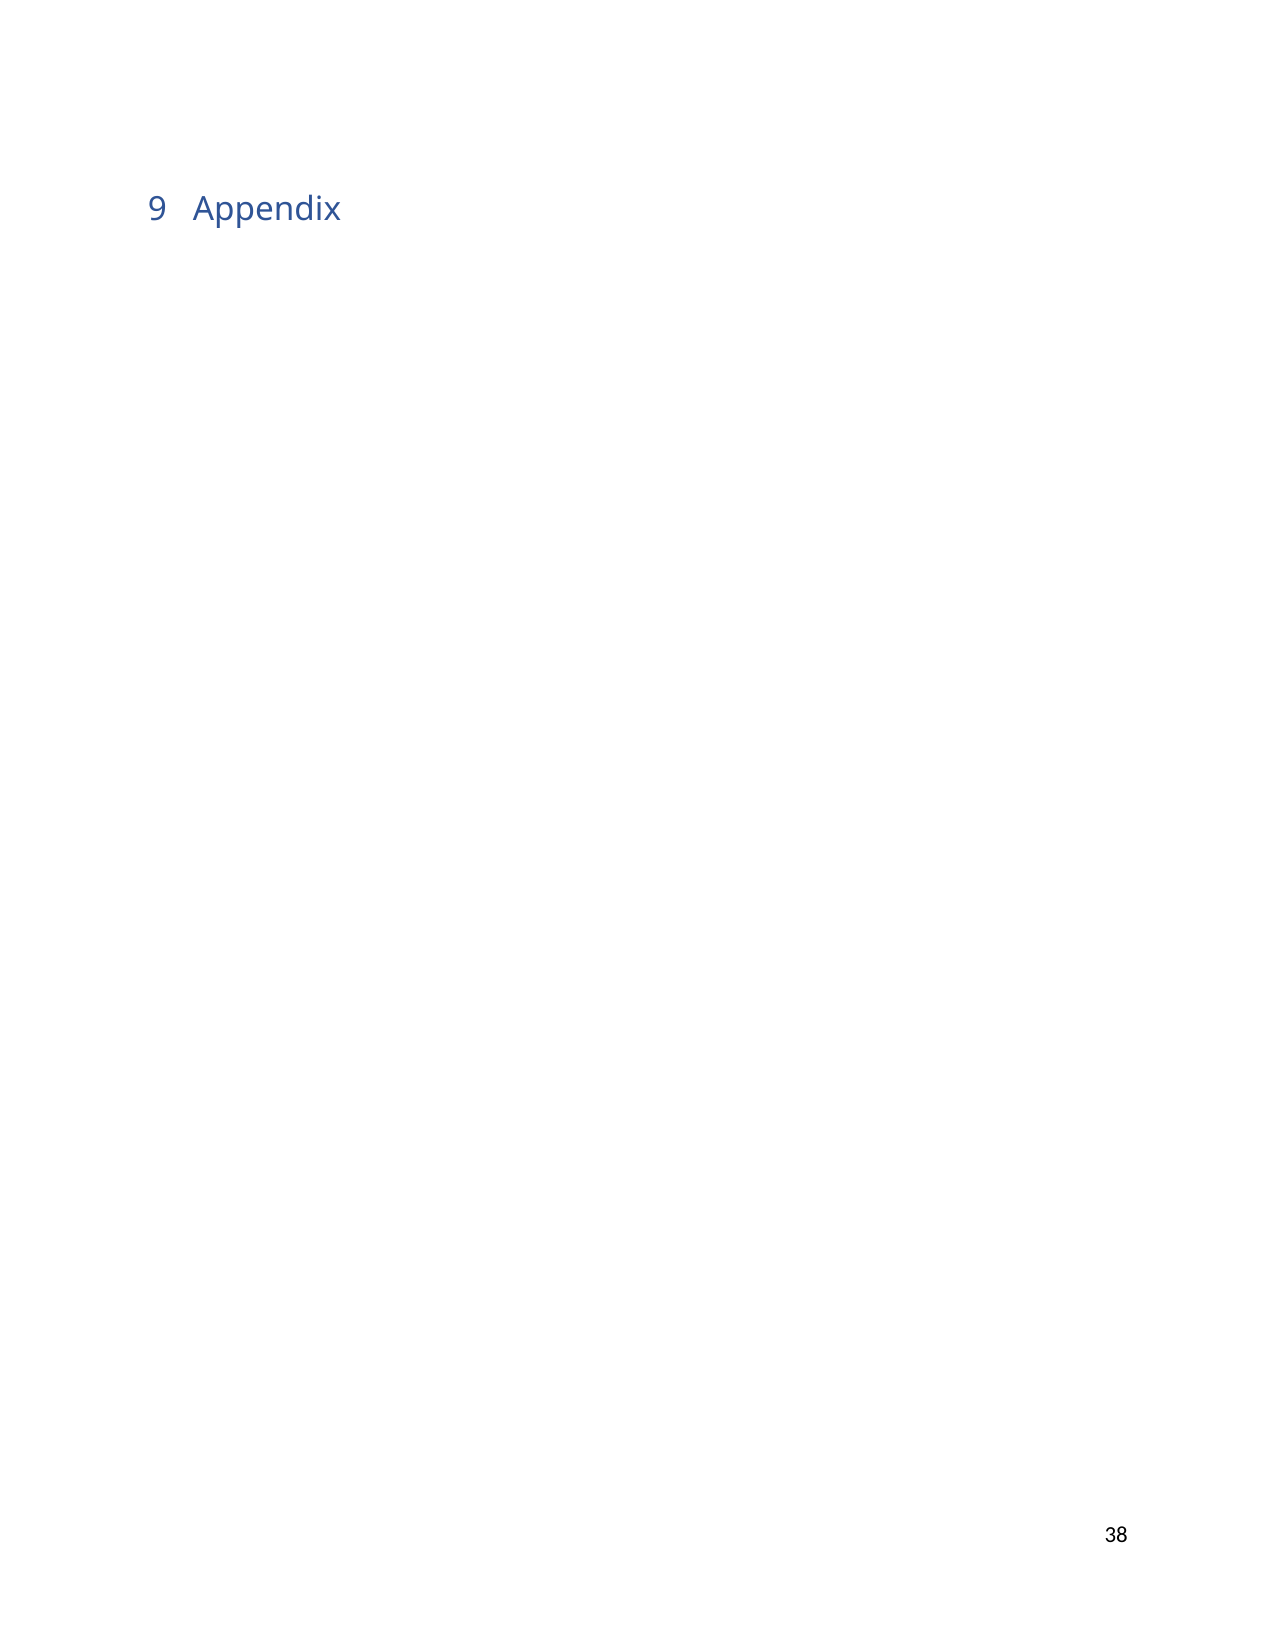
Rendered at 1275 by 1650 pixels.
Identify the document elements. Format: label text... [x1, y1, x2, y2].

subtitle Appendix [148, 185, 1127, 231]
